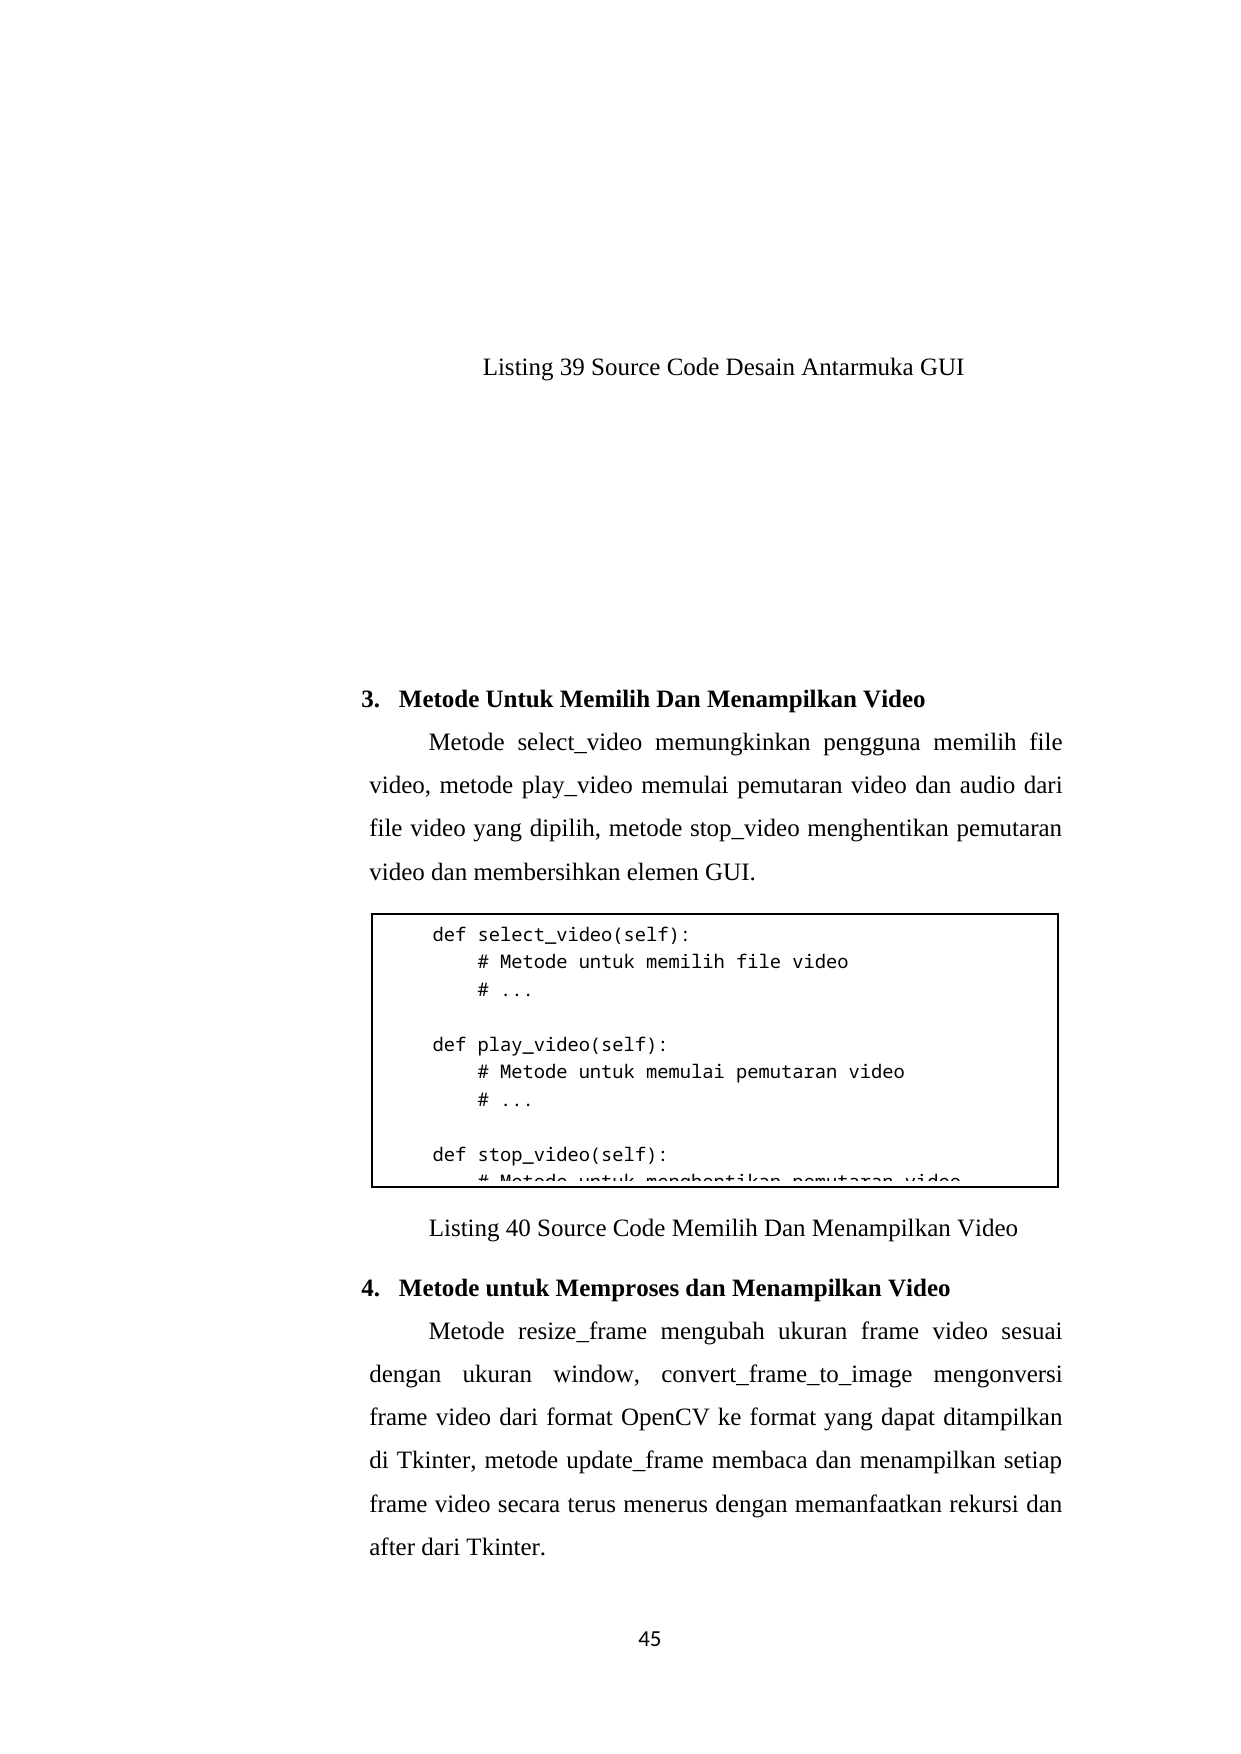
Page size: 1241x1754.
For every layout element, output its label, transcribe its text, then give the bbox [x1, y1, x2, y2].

text Metode resize_frame mengubah ukuran frame video sesuai dengan ukuran window, convert_frame_to_image mengonversi frame video dari format OpenCV ke format yang dapat ditampilkan di Tkinter, metode update_frame membaca dan menampilkan setiap frame video secara terus menerus dengan memanfaatkan rekursi dan after dari Tkinter. [369, 1316, 1063, 1561]
text Listing 40 Source Code Memilih Dan Menampilkan Video [310, 1213, 1063, 1242]
text Metode select_video memungkinkan pengguna memilih file video, metode play_video memulai pemutaran video dan audio dari file video yang dipilih, metode stop_video menghentikan pemutaran video dan membersihkan elemen GUI. [369, 727, 1063, 885]
subtitle Metode untuk Memproses dan Menampilkan Video [361, 1273, 1063, 1302]
text Listing 39 Source Code Desain Antarmuka GUI [310, 352, 1063, 381]
subtitle Metode Untuk Memilih Dan Menampilkan Video [361, 684, 1063, 713]
